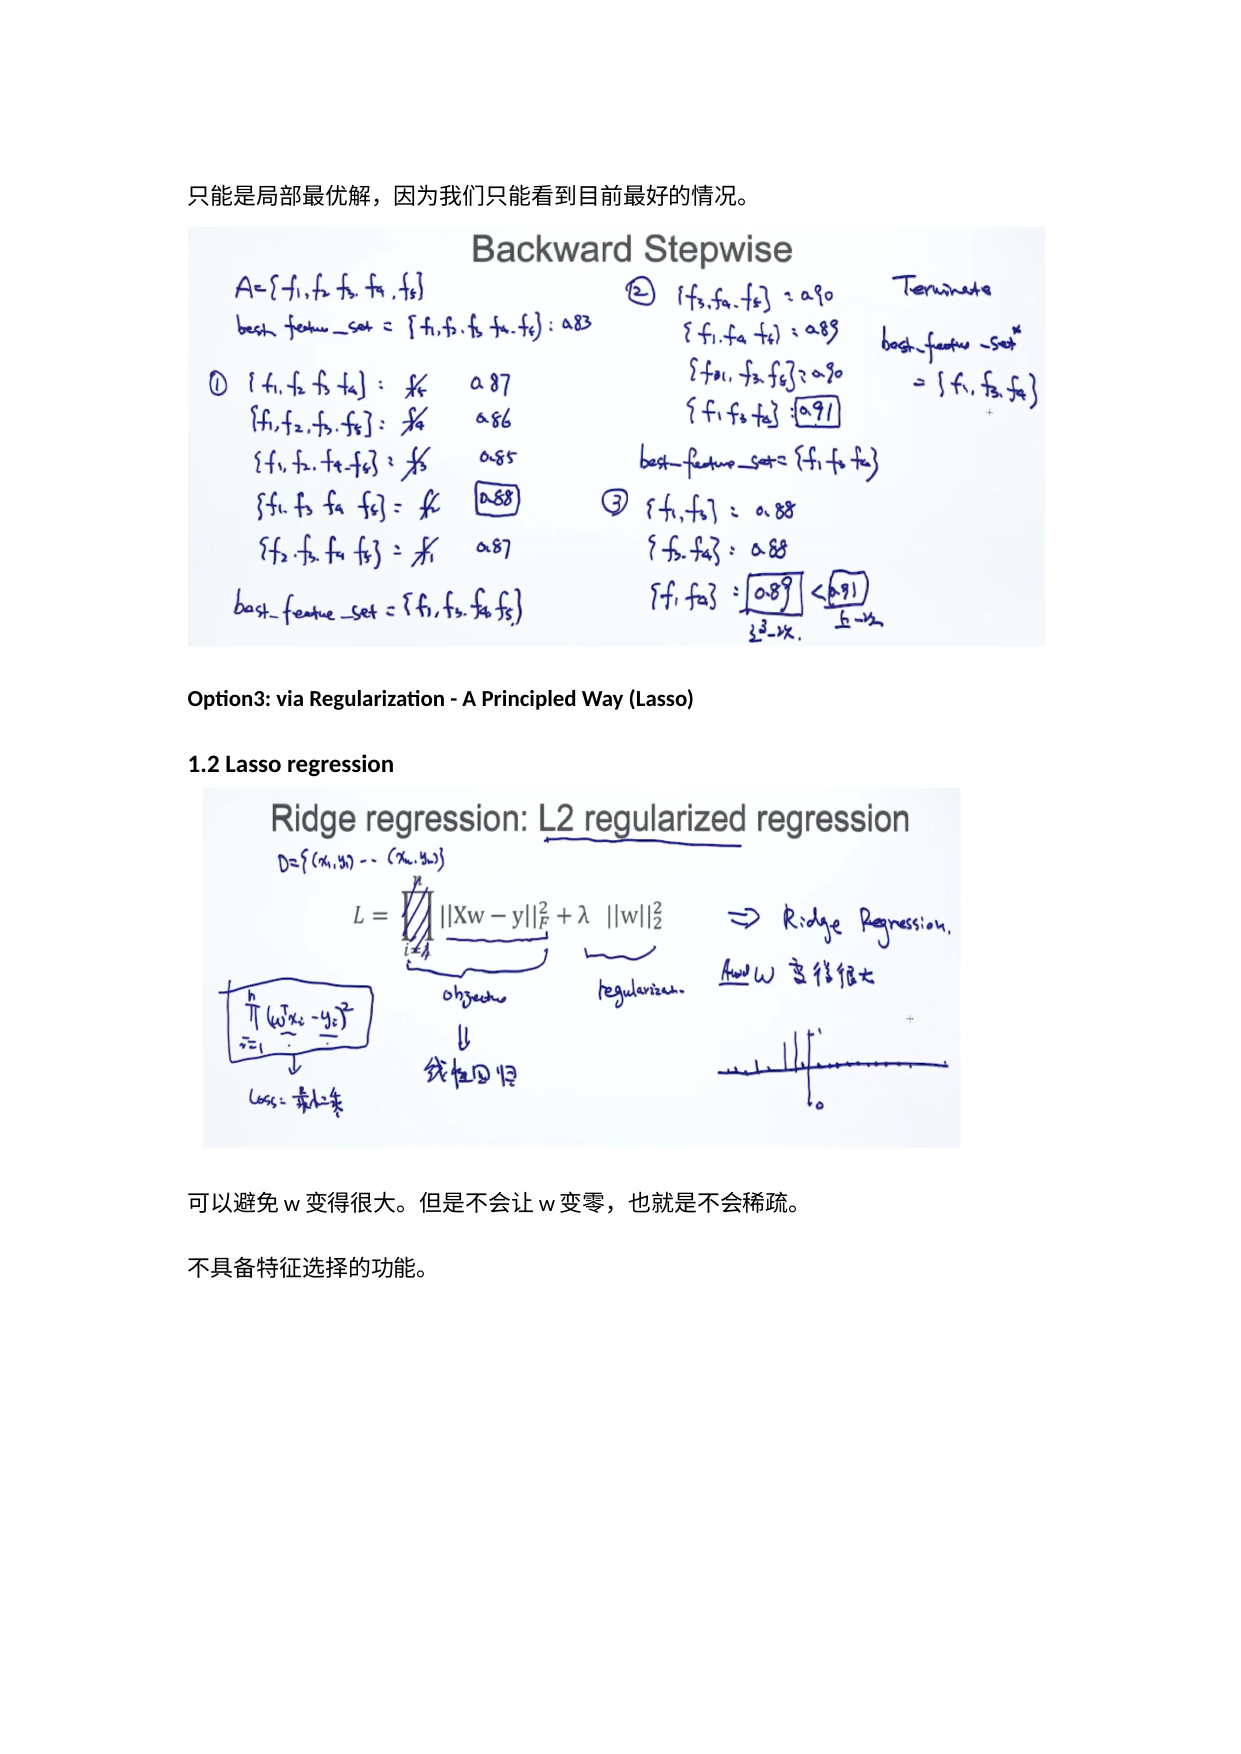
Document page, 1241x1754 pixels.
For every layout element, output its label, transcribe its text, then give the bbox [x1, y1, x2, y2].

picture [187, 227, 1053, 650]
picture [187, 779, 976, 1166]
text 不具备特征选择的功能。 [187, 1234, 1053, 1299]
text 1.2 Lasso regression [187, 747, 1053, 779]
text 只能是局部最优解，因为我们只能看到目前最好的情况。 [187, 162, 1053, 227]
text 可以避免w变得很大。但是不会让w变零，也就是不会稀疏。 [187, 1169, 1053, 1234]
text Option3: via Regularization - A Principled Way (Lasso) [187, 682, 1053, 714]
